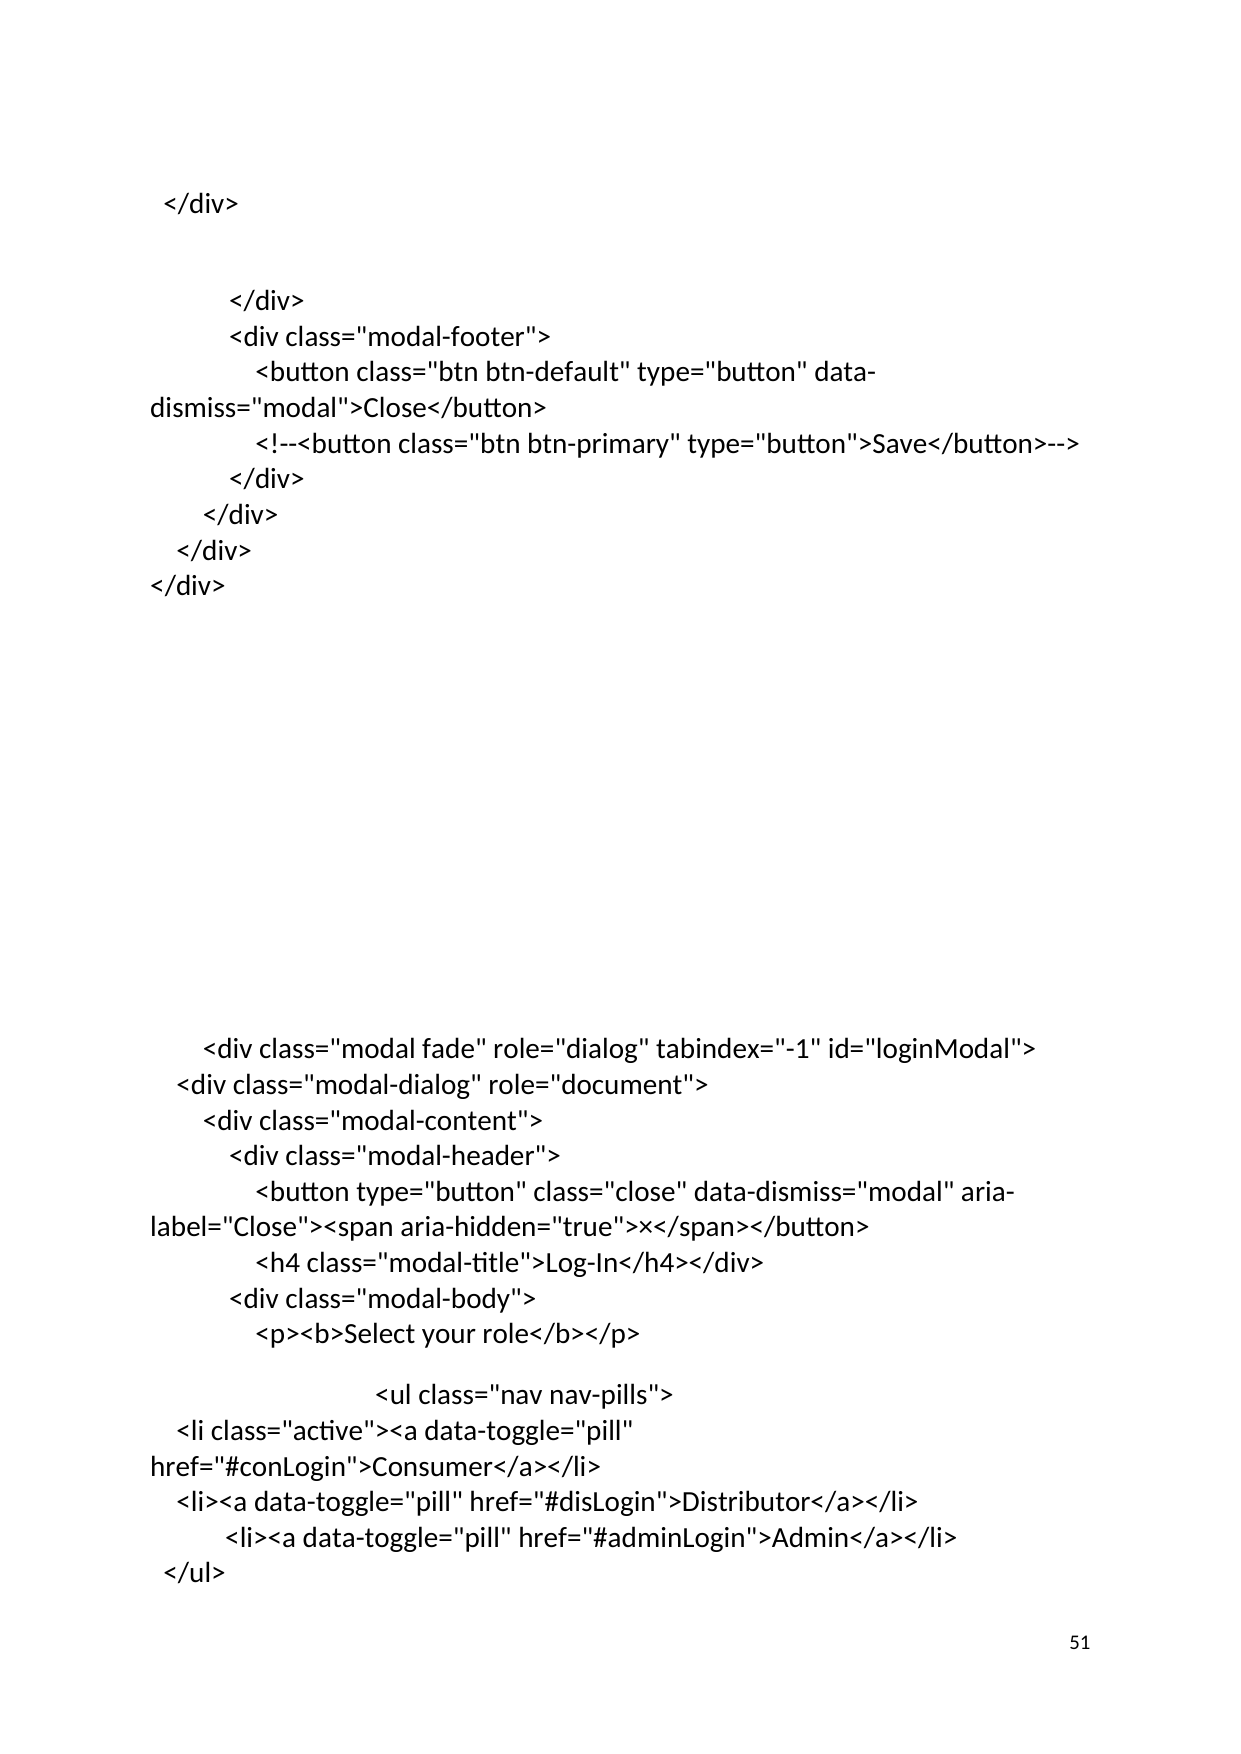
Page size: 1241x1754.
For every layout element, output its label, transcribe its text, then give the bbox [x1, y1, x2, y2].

text <ul class="nav nav-pills"> [150, 1376, 1090, 1412]
text <div class="modal-content"> [150, 1102, 1090, 1137]
text <div class="modal-dialog" role="document"> [150, 1066, 1090, 1102]
text </div> [150, 186, 1090, 221]
text <p><b>Select your role</b></p> [150, 1315, 1090, 1351]
text <div class="modal-body"> [150, 1280, 1090, 1315]
text </div> [150, 496, 1090, 532]
text </div> [150, 567, 1090, 603]
text </div> [150, 282, 1090, 318]
text <h4 class="modal-title">Log-In</h4></div> [150, 1244, 1090, 1280]
text <li><a data-toggle="pill" href="#adminLogin">Admin</a></li> [150, 1519, 1090, 1554]
text <!--<button class="btn btn-primary" type="button">Save</button>--> [150, 425, 1090, 460]
text </div> [150, 460, 1090, 496]
text <li><a data-toggle="pill" href="#disLogin">Distributor</a></li> [150, 1483, 1090, 1519]
text <button class="btn btn-default" type="button" data-dismiss="modal">Close</button> [150, 353, 1090, 425]
text </div> [150, 532, 1090, 567]
text <li class="active"><a data-toggle="pill" href="#conLogin">Consumer</a></li> [150, 1412, 1090, 1483]
text <div class="modal-footer"> [150, 318, 1090, 353]
text <div class="modal-header"> [150, 1137, 1090, 1173]
text <button type="button" class="close" data-dismiss="modal" aria-label="Close"><span aria-hidden="true">×</span></button> [150, 1173, 1090, 1244]
text </ul> [150, 1554, 1090, 1590]
text <div class="modal fade" role="dialog" tabindex="-1" id="loginModal"> [150, 1030, 1090, 1066]
